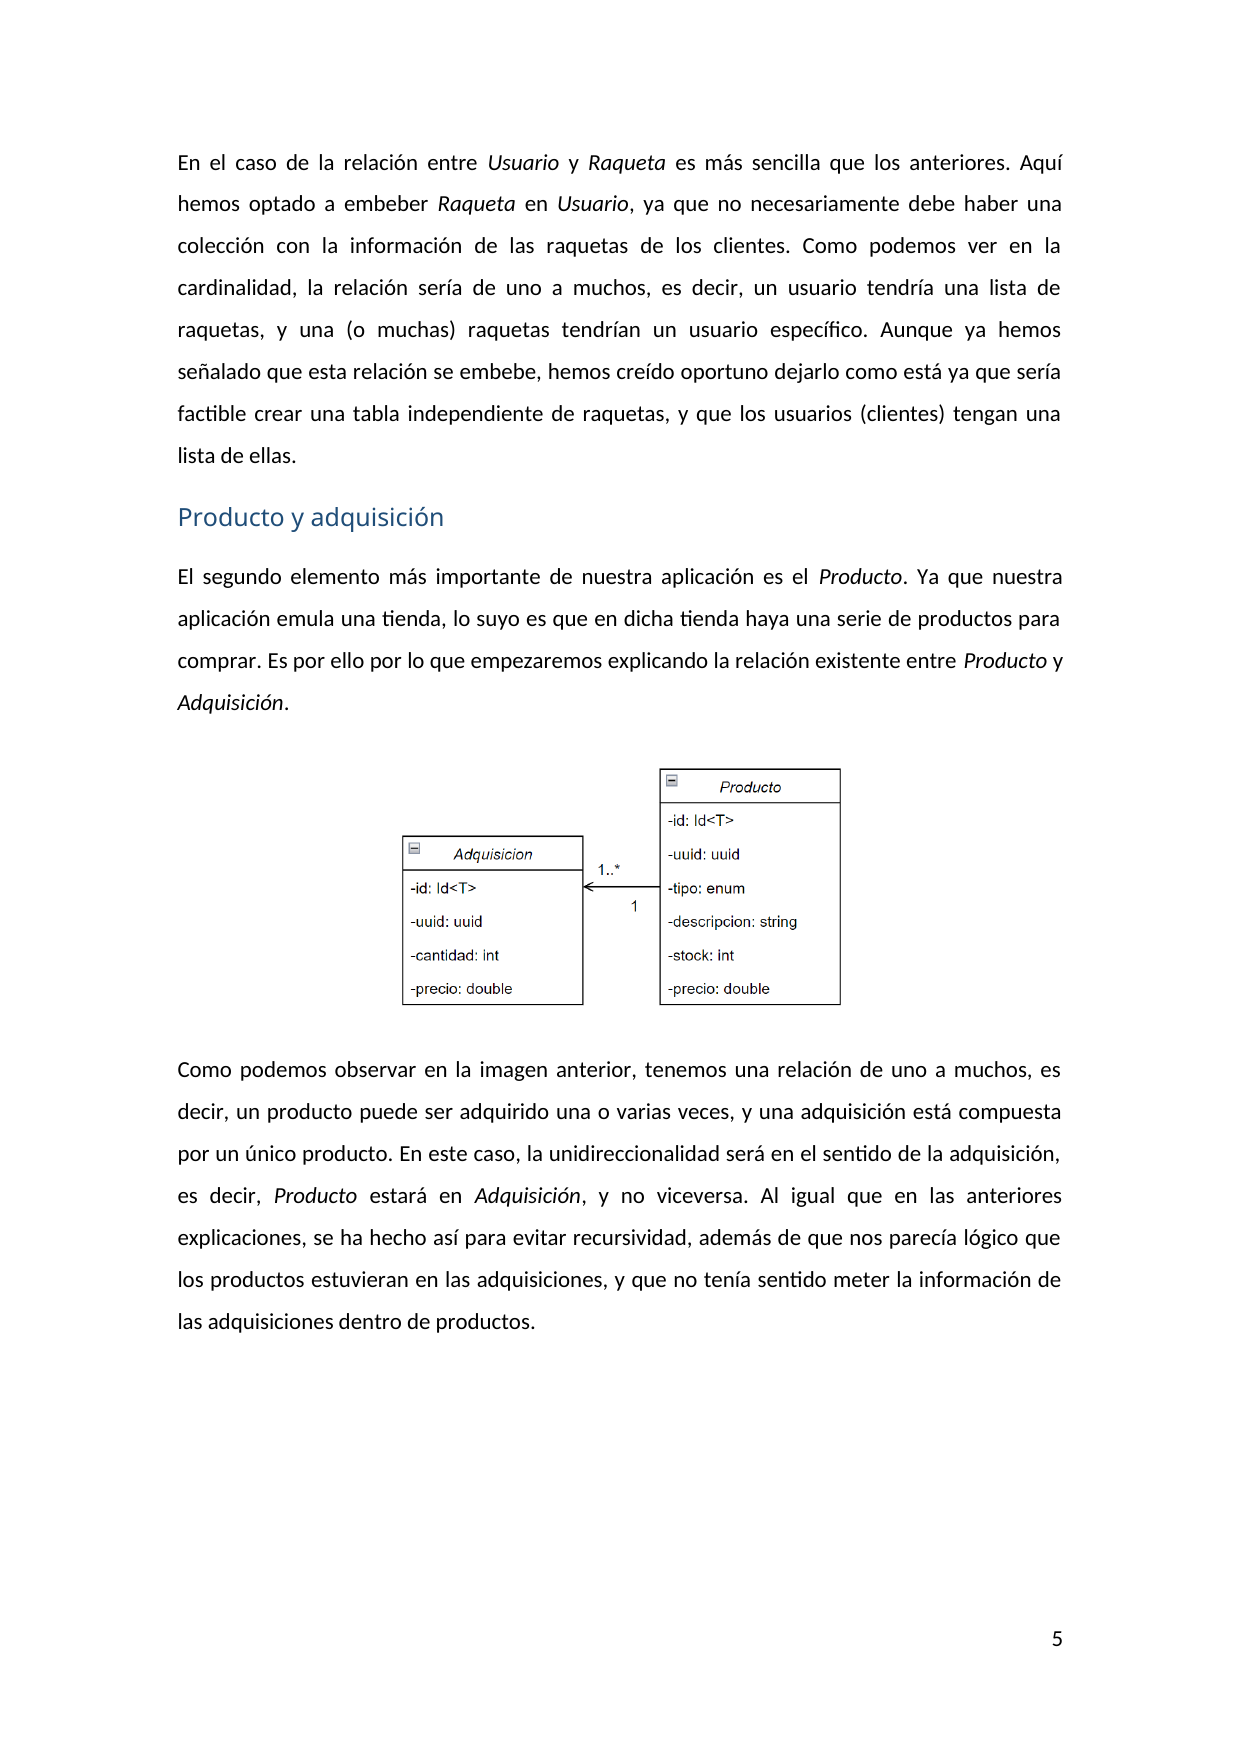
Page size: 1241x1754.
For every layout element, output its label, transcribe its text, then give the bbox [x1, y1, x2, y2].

text En el caso de la relación entre Usuario y Raqueta es más sencilla que los anteriores. Aquí hemos optado a embeber Raqueta en Usuario, ya que no necesariamente debe haber una colección con la información de las raquetas de los clientes. Como podemos ver en la cardinalidad, la relación sería de uno a muchos, es decir, un usuario tendría una lista de raquetas, y una (o muchas) raquetas tendrían un usuario específico. Aunque ya hemos señalado que esta relación se embebe, hemos creído oportuno dejarlo como está ya que sería factible crear una tabla independiente de raquetas, y que los usuarios (clientes) tengan una lista de ellas. [177, 148, 1063, 469]
text El segundo elemento más importante de nuestra aplicación es el Producto. Ya que nuestra aplicación emula una tienda, lo suyo es que en dicha tienda haya una serie de productos para comprar. Es por ello por lo que empezaremos explicando la relación existente entre Producto y Adquisición. [177, 562, 1063, 716]
subtitle Producto y adquisición [177, 500, 1063, 534]
text Como podemos observar en la imagen anterior, tenemos una relación de uno a muchos, es decir, un producto puede ser adquirido una o varias veces, y una adquisición está compuesta por un único producto. En este caso, la unidireccionalidad será en el sentido de la adquisición, es decir, Producto estará en Adquisición, y no viceversa. Al igual que en las anteriores explicaciones, se ha hecho así para evitar recursividad, además de que nos parecía lógico que los productos estuvieran en las adquisiciones, y que no tenía sentido meter la información de las adquisiciones dentro de productos. [177, 1055, 1063, 1335]
picture [385, 754, 855, 1017]
